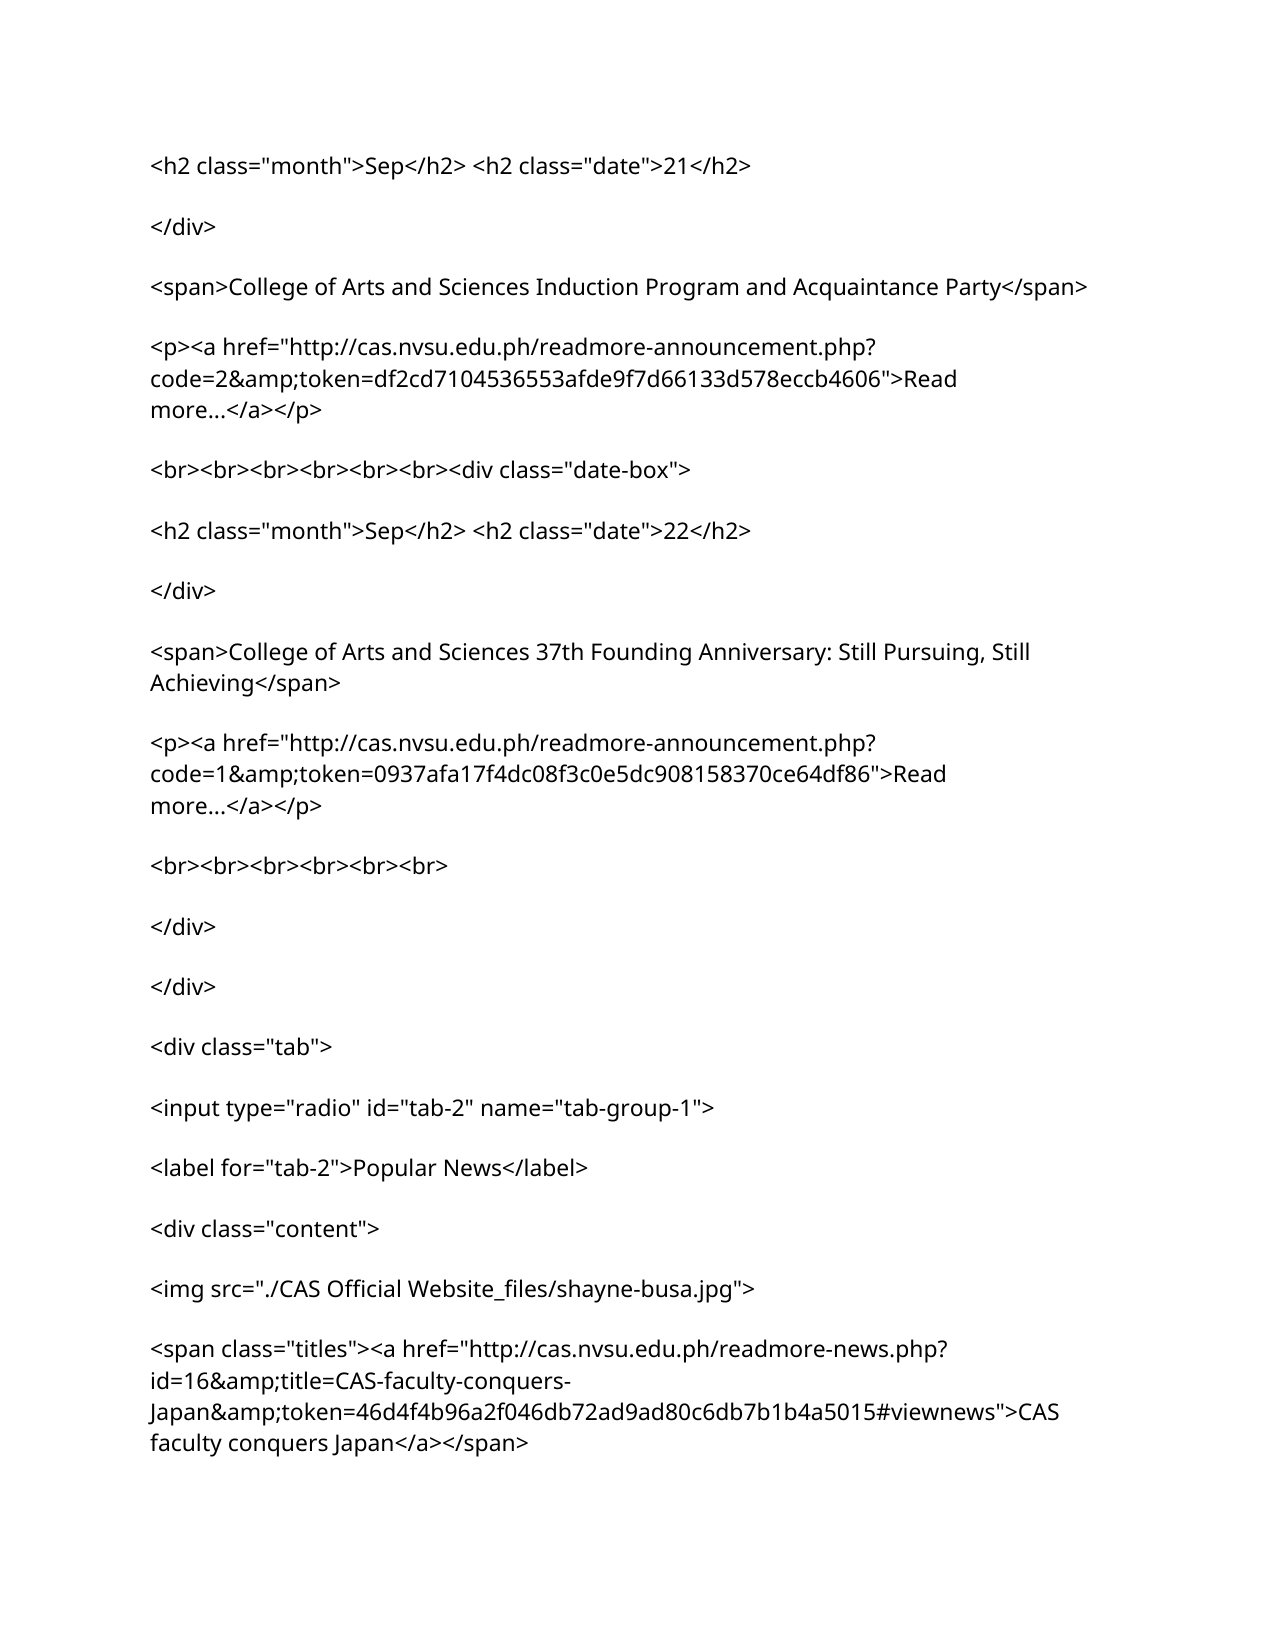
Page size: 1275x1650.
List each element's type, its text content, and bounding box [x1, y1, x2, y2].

text <span>College of Arts and Sciences Induction Program and Acquaintance Party</span> [150, 271, 1125, 302]
text </div> [150, 575, 1125, 606]
text </div> [150, 210, 1125, 242]
text <img src="./CAS Official Website_files/shayne-busa.jpg"> [150, 1273, 1125, 1304]
text </div> [150, 910, 1125, 942]
text <br><br><br><br><br><br><div class="date-box"> [150, 454, 1125, 485]
text <br><br><br><br><br><br> [150, 850, 1125, 881]
text <p><a href="http://cas.nvsu.edu.ph/readmore-announcement.php?code=2&amp;token=df2cd7104536553afde9f7d66133d578eccb4606">Read more...</a></p> [150, 331, 1125, 425]
text <div class="tab"> [150, 1031, 1125, 1062]
text <div class="content"> [150, 1212, 1125, 1244]
text <h2 class="month">Sep</h2> <h2 class="date">21</h2> [150, 150, 1125, 181]
text <input type="radio" id="tab-2" name="tab-group-1"> [150, 1092, 1125, 1123]
text <span>College of Arts and Sciences 37th Founding Anniversary: Still Pursuing, Still Achieving</span> [150, 635, 1125, 698]
text </div> [150, 971, 1125, 1002]
text <p><a href="http://cas.nvsu.edu.ph/readmore-announcement.php?code=1&amp;token=0937afa17f4dc08f3c0e5dc908158370ce64df86">Read more...</a></p> [150, 727, 1125, 821]
text <span class="titles"><a href="http://cas.nvsu.edu.ph/readmore-news.php?id=16&amp;title=CAS-faculty-conquers-Japan&amp;token=46d4f4b96a2f046db72ad9ad80c6db7b1b4a5015#viewnews">CAS faculty conquers Japan</a></span> [150, 1333, 1125, 1458]
text <h2 class="month">Sep</h2> <h2 class="date">22</h2> [150, 514, 1125, 546]
text <label for="tab-2">Popular News</label> [150, 1152, 1125, 1183]
